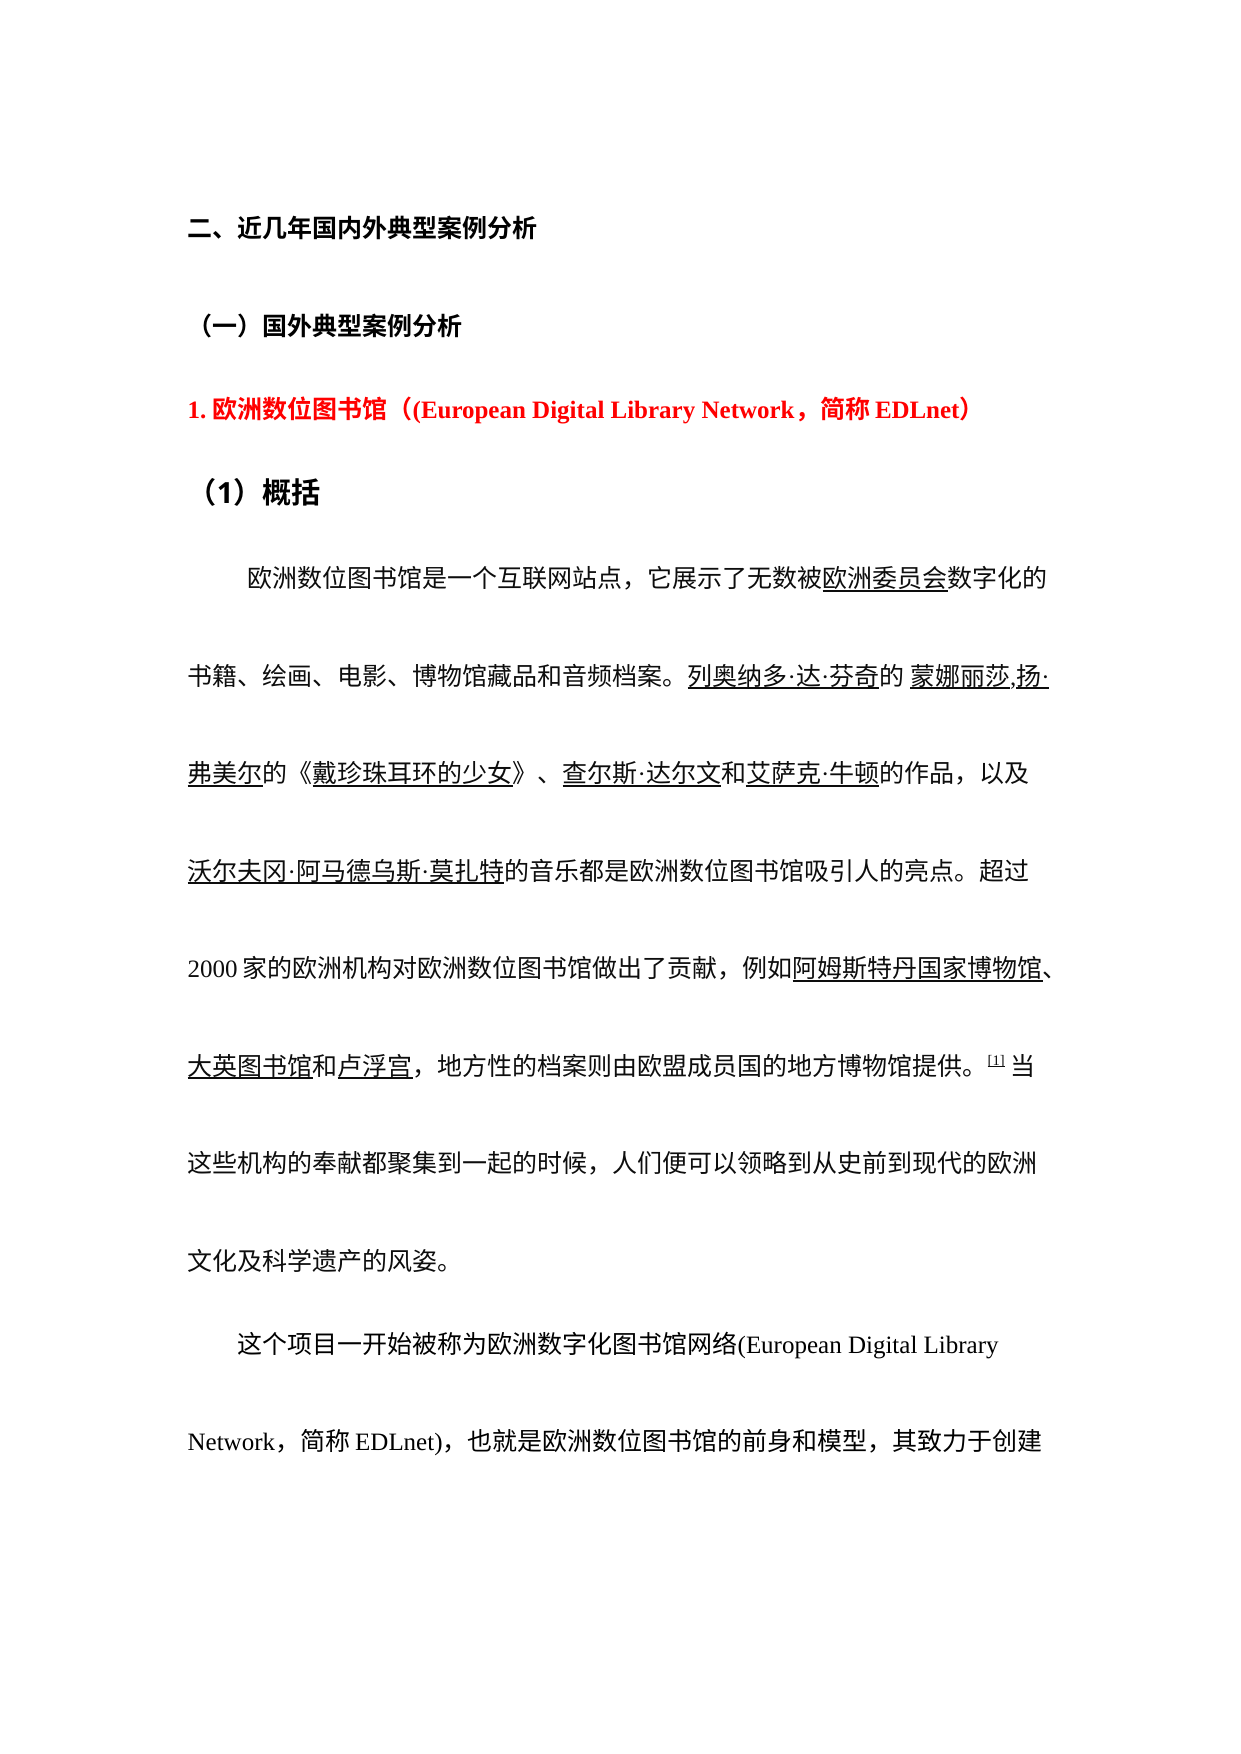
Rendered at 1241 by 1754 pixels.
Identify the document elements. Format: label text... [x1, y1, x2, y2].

text 二、近几年国内外典型案例分析 [187, 194, 1053, 259]
text 欧洲数位图书馆是一个互联网站点，它展示了无数被欧洲委员会数字化的书籍、绘画、电影、博物馆藏品和音频档案。列奥纳多·达·芬奇的 蒙娜丽莎,扬·弗美尔的《戴珍珠耳环的少女》、查尔斯·达尔文和艾萨克·牛顿的作品，以及沃尔夫冈·阿马德乌斯·莫扎特的音乐都是欧洲数位图书馆吸引人的亮点。超过2000家的欧洲机构对欧洲数位图书馆做出了贡献，例如阿姆斯特丹国家博物馆、大英图书馆和卢浮宫，地方性的档案则由欧盟成员国的地方博物馆提供。[1] 当这些机构的奉献都聚集到一起的时候，人们便可以领略到从史前到现代的欧洲文化及科学遗产的风姿。 [187, 544, 1053, 1292]
subtitle （1）概括 [187, 458, 1053, 523]
subtitle 1. 欧洲数位图书馆（(European Digital Library Network，简称EDLnet） [187, 375, 1053, 440]
subtitle （一）国外典型案例分析 [187, 292, 1053, 357]
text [187, 1310, 1053, 1472]
